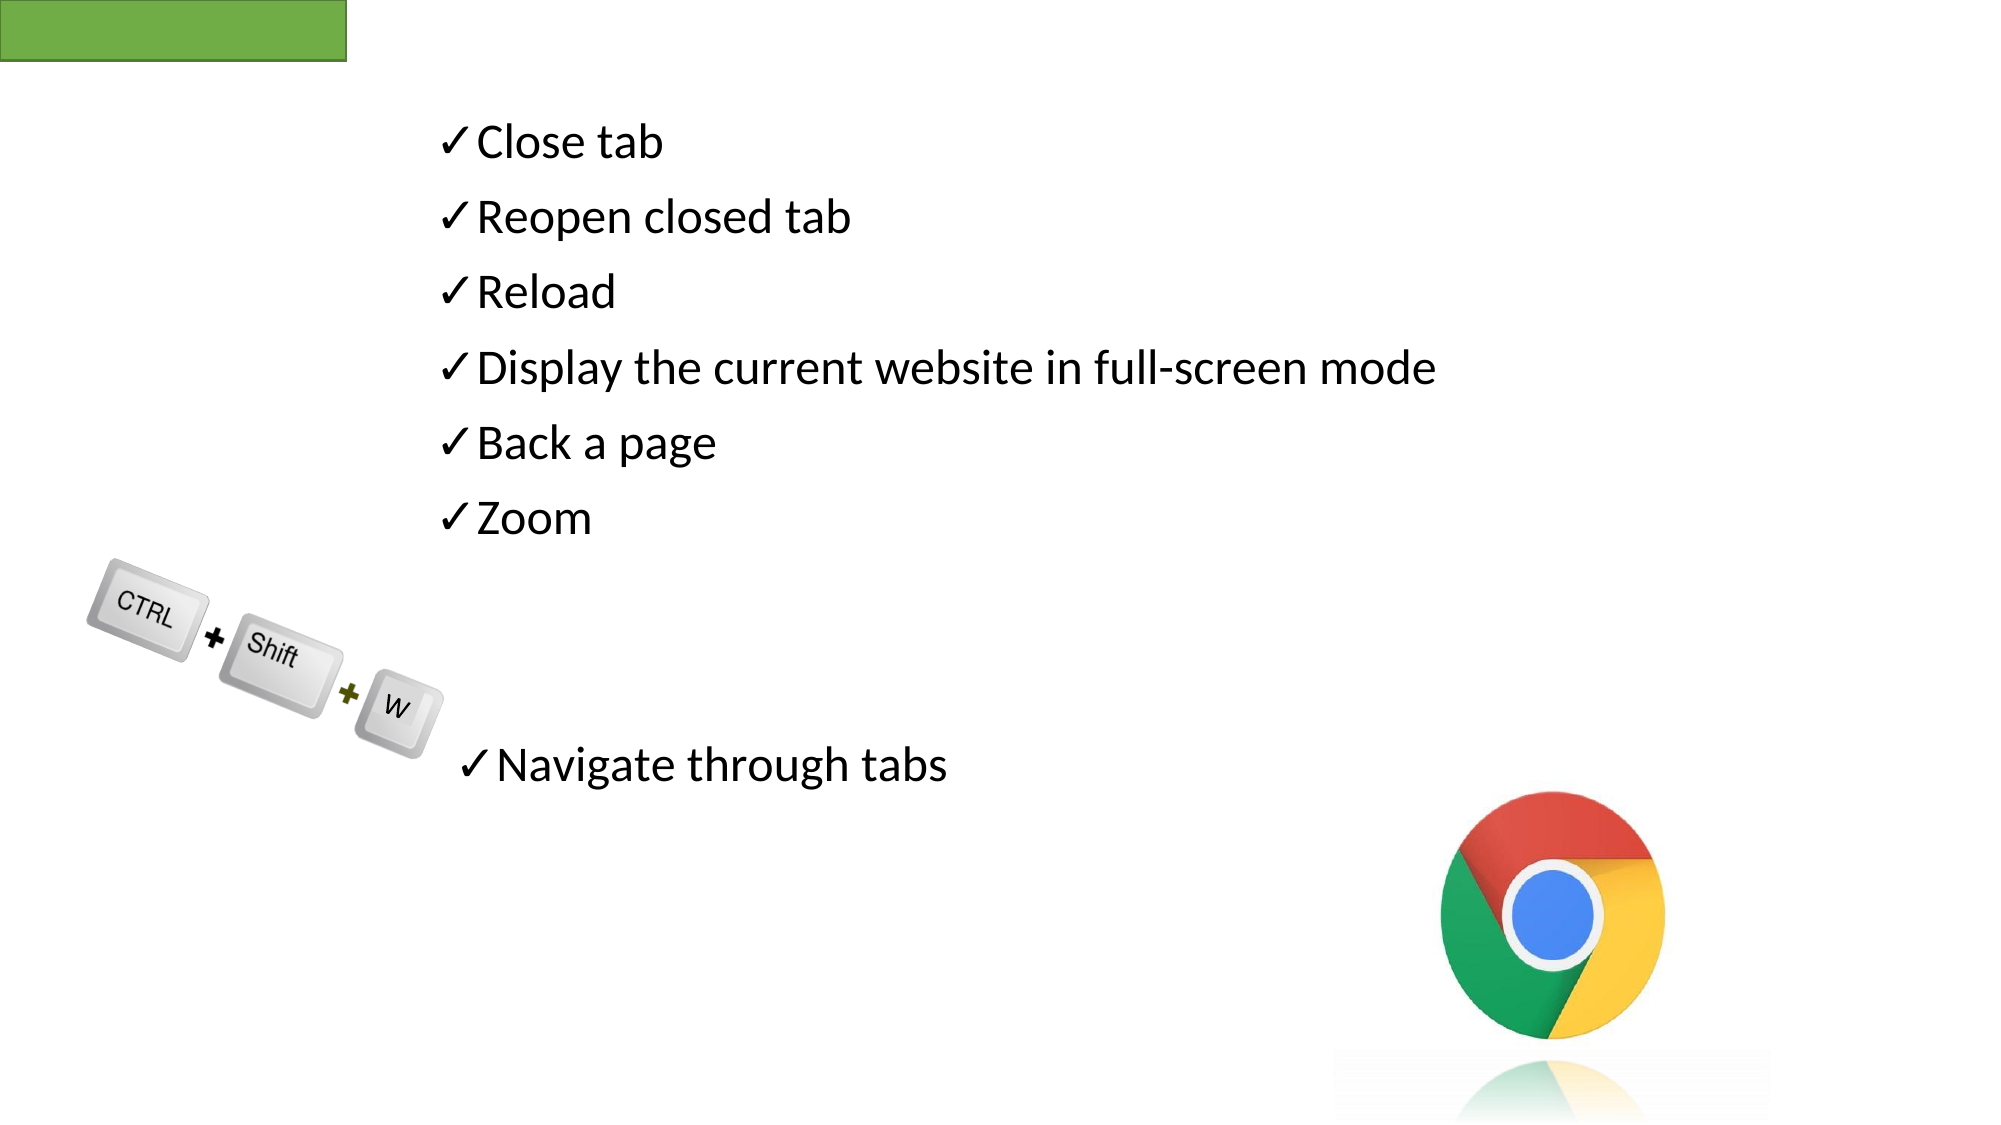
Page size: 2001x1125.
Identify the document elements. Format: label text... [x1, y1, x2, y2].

text ✓Zoom [435, 481, 1847, 549]
text ✓Back a page [435, 406, 1847, 474]
text ✓Display the current website in full-screen mode [435, 331, 1847, 399]
text ✓Reload [435, 256, 1837, 324]
picture [85, 557, 239, 675]
picture [1332, 780, 1771, 1125]
text ✓Navigate through tabs [84, 556, 1770, 796]
picture [209, 592, 454, 781]
text ✓Close tab [435, 105, 1837, 173]
text ✓Reopen closed tab [435, 180, 1837, 248]
